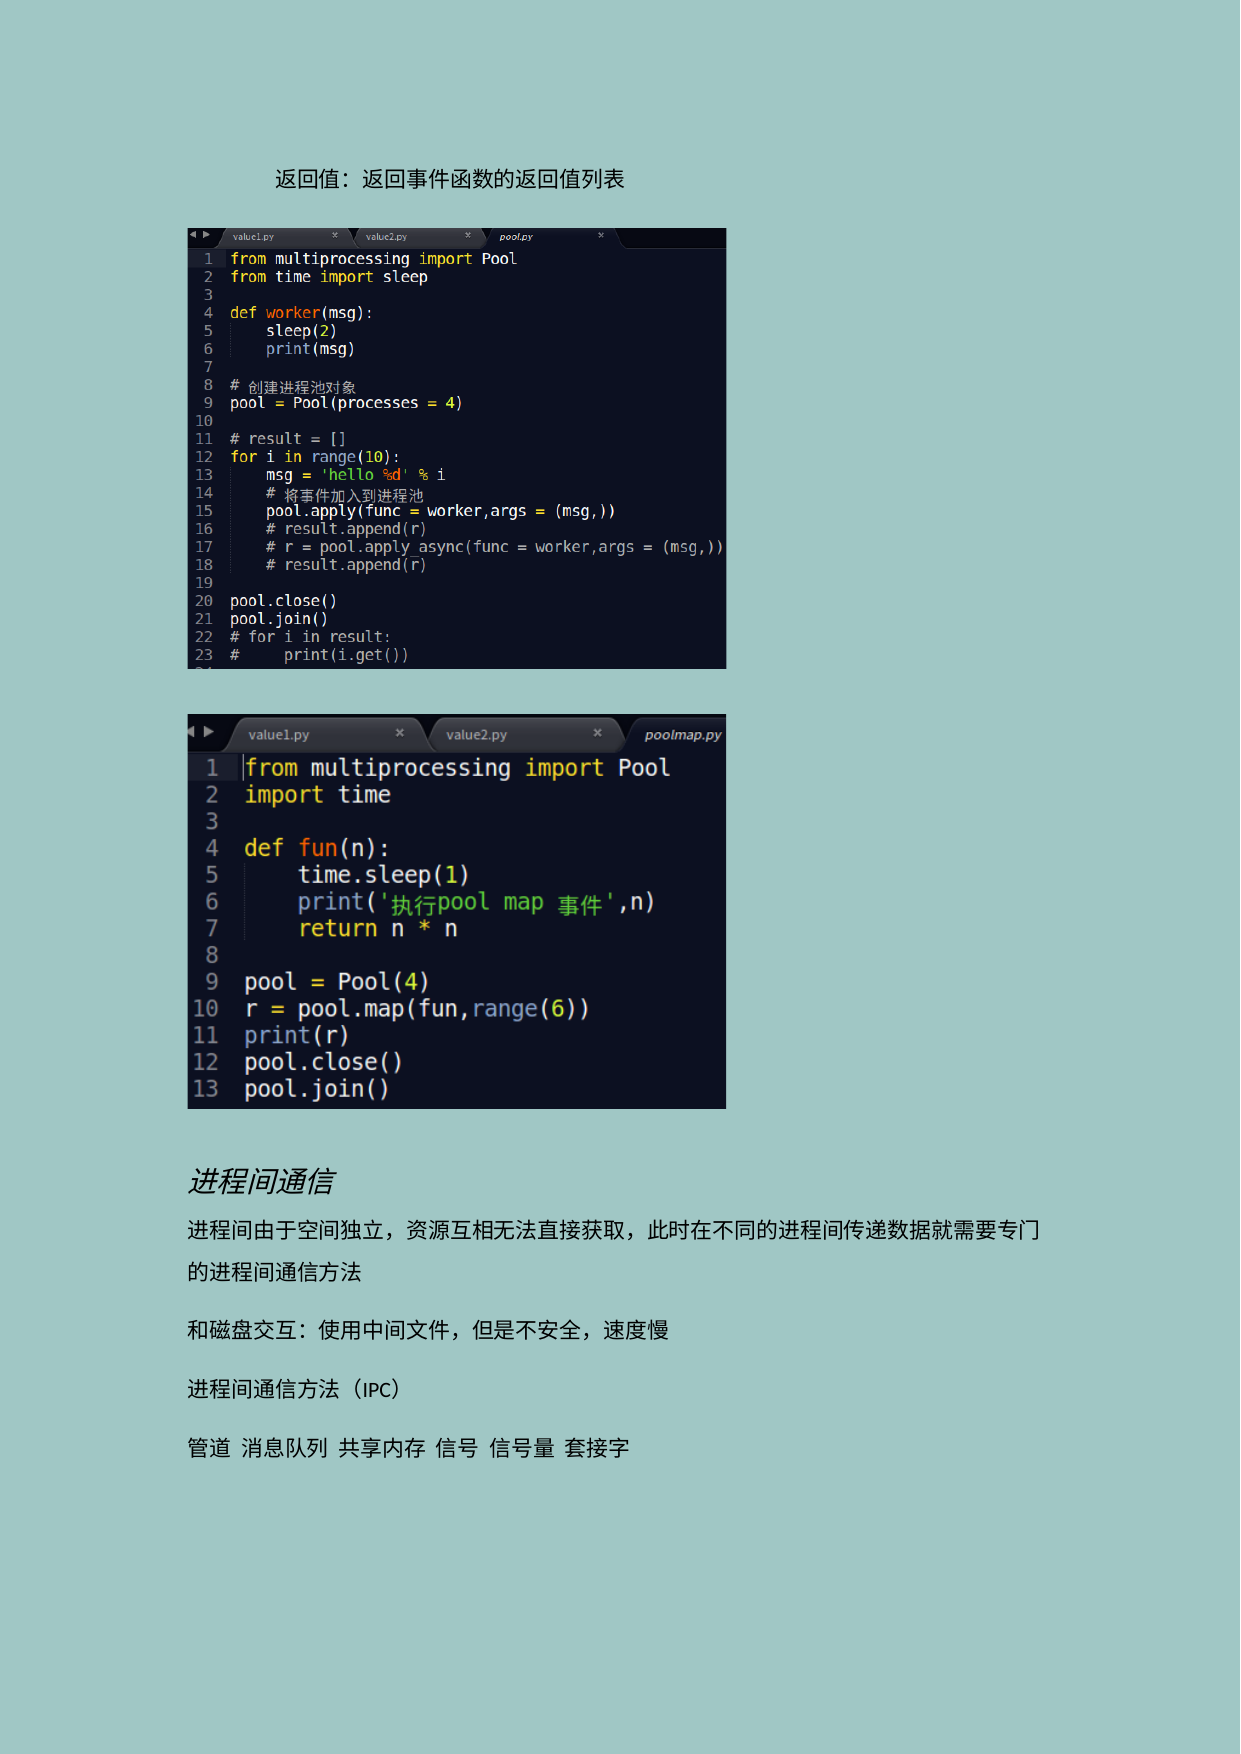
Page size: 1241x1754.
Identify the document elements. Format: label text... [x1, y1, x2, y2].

subtitle 进程间通信 [187, 1147, 1053, 1212]
picture [187, 228, 727, 669]
text 和磁盘交互：使用中间文件，但是不安全，速度慢 [187, 1313, 1053, 1346]
text 返回值：返回事件函数的返回值列表 [187, 162, 1053, 194]
text 进程间通信方法（IPC） [187, 1372, 1053, 1404]
picture [187, 714, 727, 1109]
text 进程间由于空间独立，资源互相无法直接获取，此时在不同的进程间传递数据就需要专门的进程间通信方法 [187, 1212, 1053, 1287]
text 管道 消息队列 共享内存 信号 信号量 套接字 [187, 1430, 1053, 1463]
